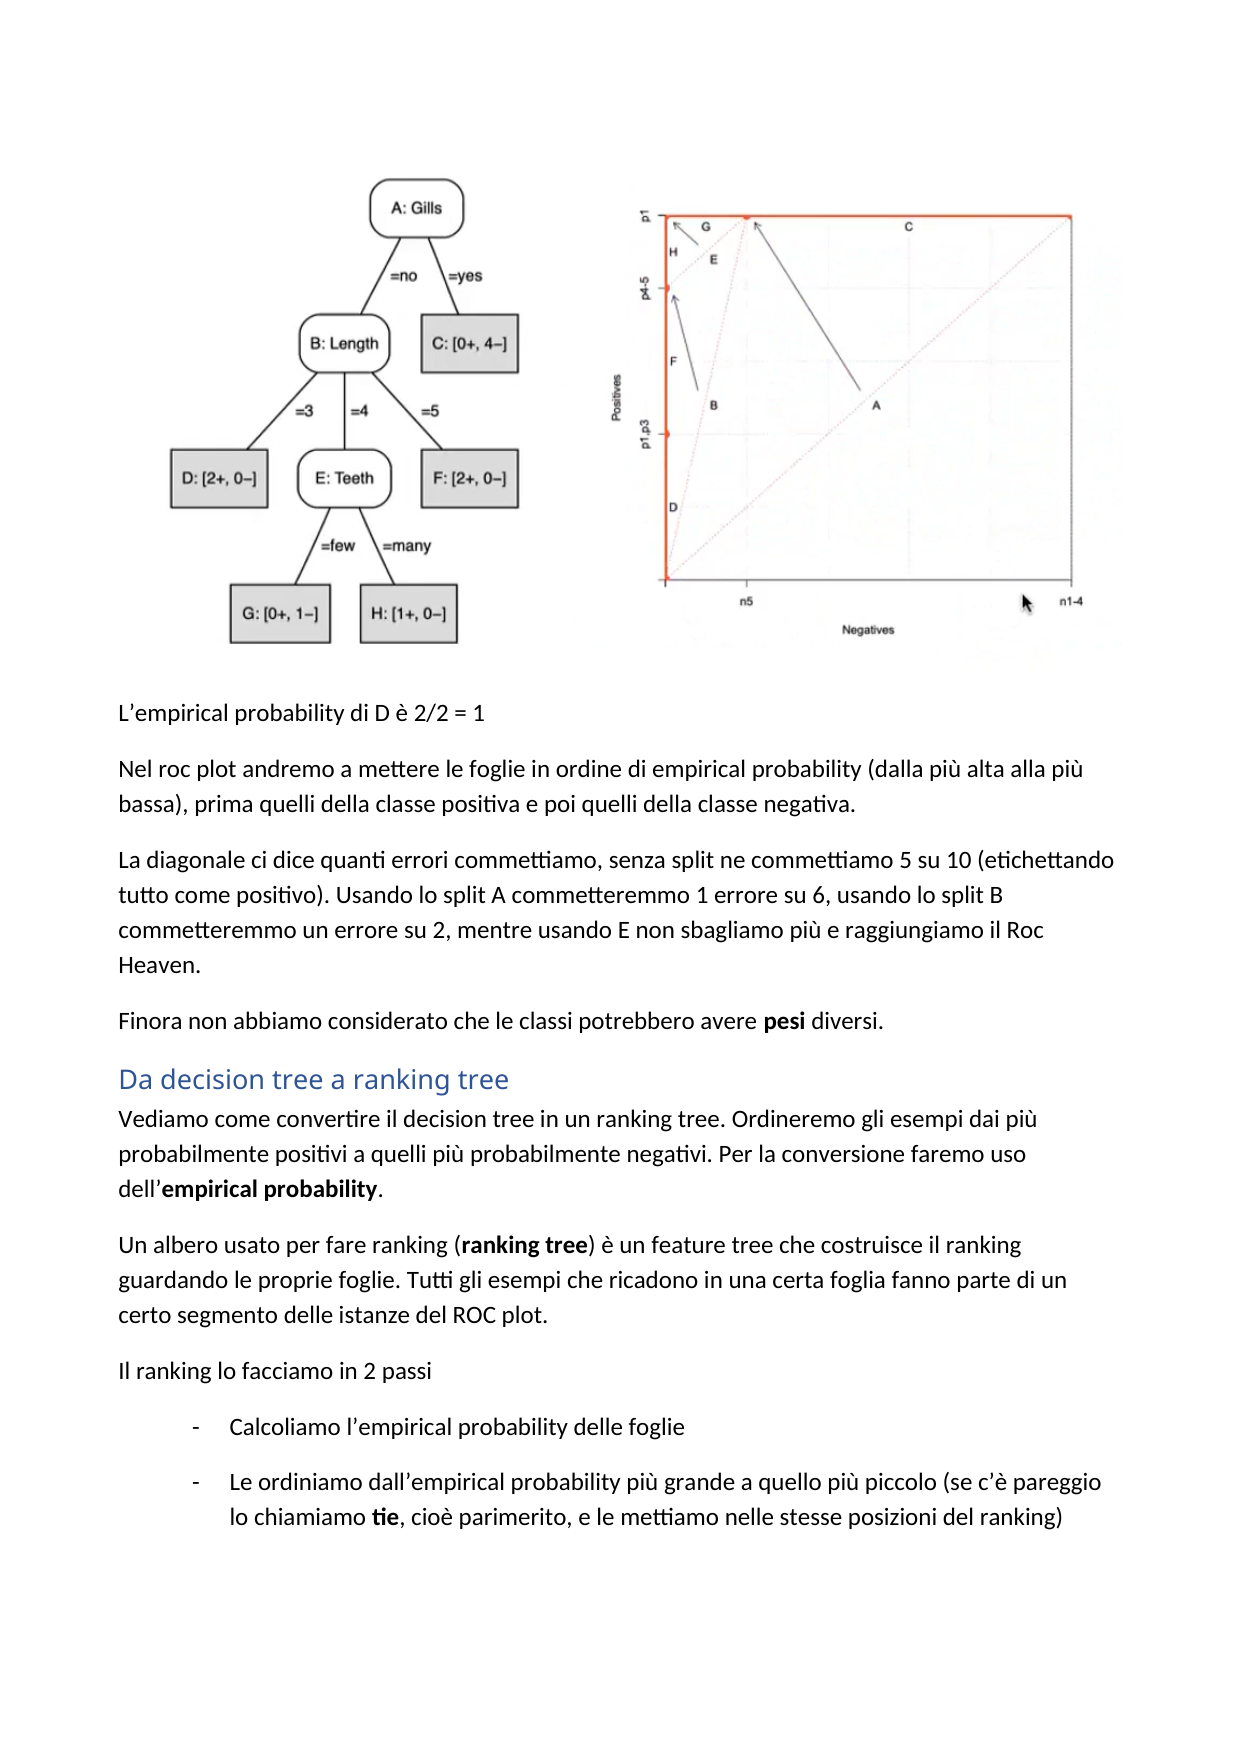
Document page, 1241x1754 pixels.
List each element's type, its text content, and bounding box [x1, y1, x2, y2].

list Calcoliamo l’empirical probability delle foglie [192, 1411, 1122, 1441]
text Un albero usato per fare ranking (ranking tree) è un feature tree che costruisce il ranking guardando le proprie foglie. Tutti gli esempi che ricadono in una certa foglia fanno parte di un certo segmento delle istanze del ROC plot. [118, 1229, 1122, 1329]
list Le ordiniamo dall’empirical probability più grande a quello più piccolo (se c’è pareggio lo chiamiamo tie, cioè parimerito, e le mettiamo nelle stesse posizioni del ranking) [192, 1467, 1122, 1532]
text Finora non abbiamo considerato che le classi potrebbero avere pesi diversi. [118, 1005, 1122, 1036]
text La diagonale ci dice quanti errori commettiamo, senza split ne commettiamo 5 su 10 (etichettando tutto come positivo). Usando lo split A commetteremmo 1 errore su 6, usando lo split B commetteremmo un errore su 2, mentre usando E non sbagliamo più e raggiungiamo il Roc Heaven. [118, 844, 1122, 980]
picture [118, 147, 1123, 673]
text Il ranking lo facciamo in 2 passi [118, 1355, 1122, 1385]
text Nel roc plot andremo a mettere le foglie in ordine di empirical probability (dalla più alta alla più bassa), prima quelli della classe positiva e poi quelli della classe negativa. [118, 753, 1122, 819]
text Vediamo come convertire il decision tree in un ranking tree. Ordineremo gli esempi dai più probabilmente positivi a quelli più probabilmente negativi. Per la conversione faremo uso dell’empirical probability. [118, 1103, 1122, 1204]
subtitle Da decision tree a ranking tree [118, 1061, 1122, 1098]
text L’empirical probability di D è 2/2 = 1 [118, 697, 1122, 728]
